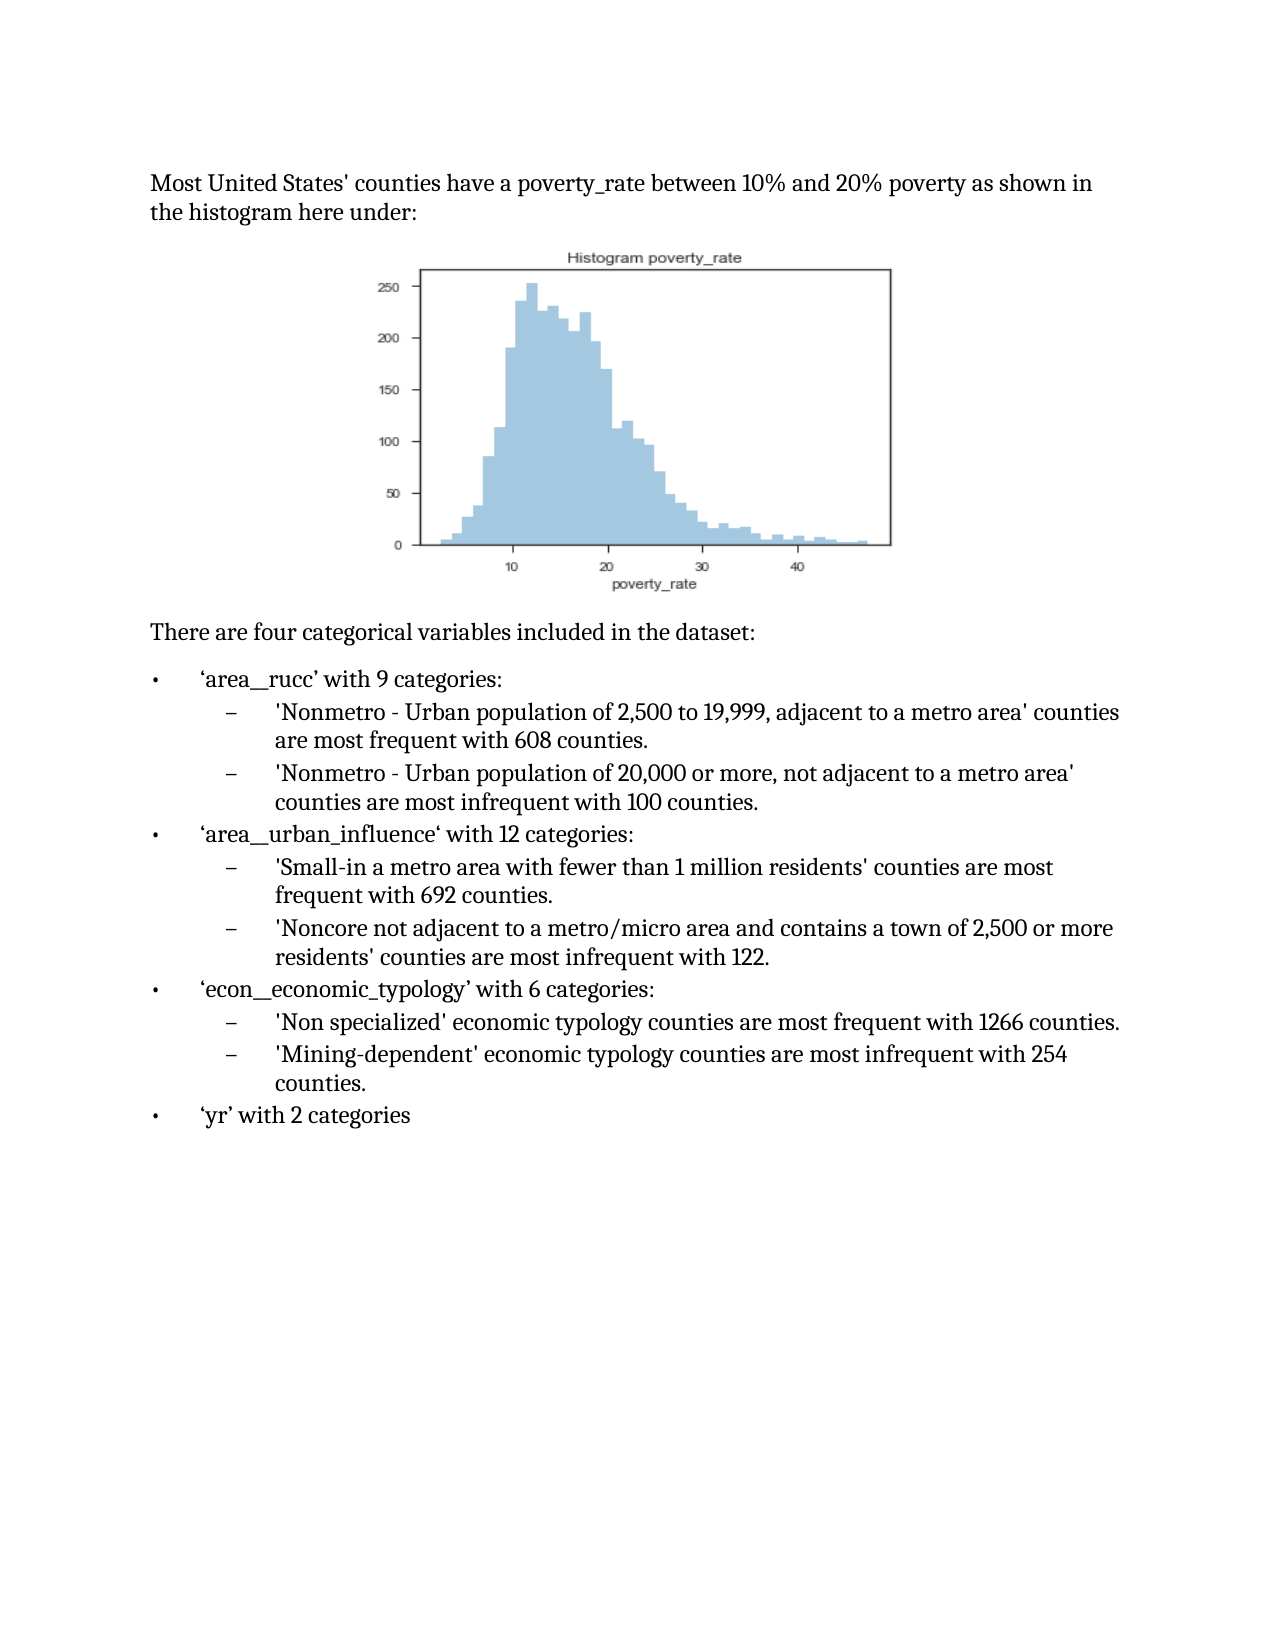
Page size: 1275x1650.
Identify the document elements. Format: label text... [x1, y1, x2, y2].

list ‘yr’ with 2 categories [150, 1101, 1125, 1130]
list 'Noncore not adjacent to a metro/micro area and contains a town of 2,500 or more residents' counties are most infrequent with 122. [225, 914, 1125, 971]
list 'Non specialized' economic typology counties are most frequent with 1266 counties. [225, 1007, 1125, 1036]
list 'Mining-dependent' economic typology counties are most infrequent with 254 counties. [225, 1040, 1125, 1097]
list ‘area__rucc’ with 9 categories: [150, 665, 1125, 694]
text Most United States' counties have a poverty_rate between 10% and 20% poverty as shown in the histogram here under: [150, 169, 1125, 226]
list 'Nonmetro - Urban population of 20,000 or more, not adjacent to a metro area' counties are most infrequent with 100 counties. [225, 759, 1125, 816]
list 'Nonmetro - Urban population of 2,500 to 19,999, adjacent to a metro area' counties are most frequent with 608 counties. [225, 697, 1125, 755]
text There are four categorical variables included in the dataset: [150, 617, 1125, 646]
list ‘econ__economic_typology’ with 6 categories: [150, 975, 1125, 1004]
picture [368, 245, 907, 599]
list 'Small-in a metro area with fewer than 1 million residents' counties are most frequent with 692 counties. [225, 852, 1125, 910]
list ‘area__urban_influence‘ with 12 categories: [150, 820, 1125, 849]
